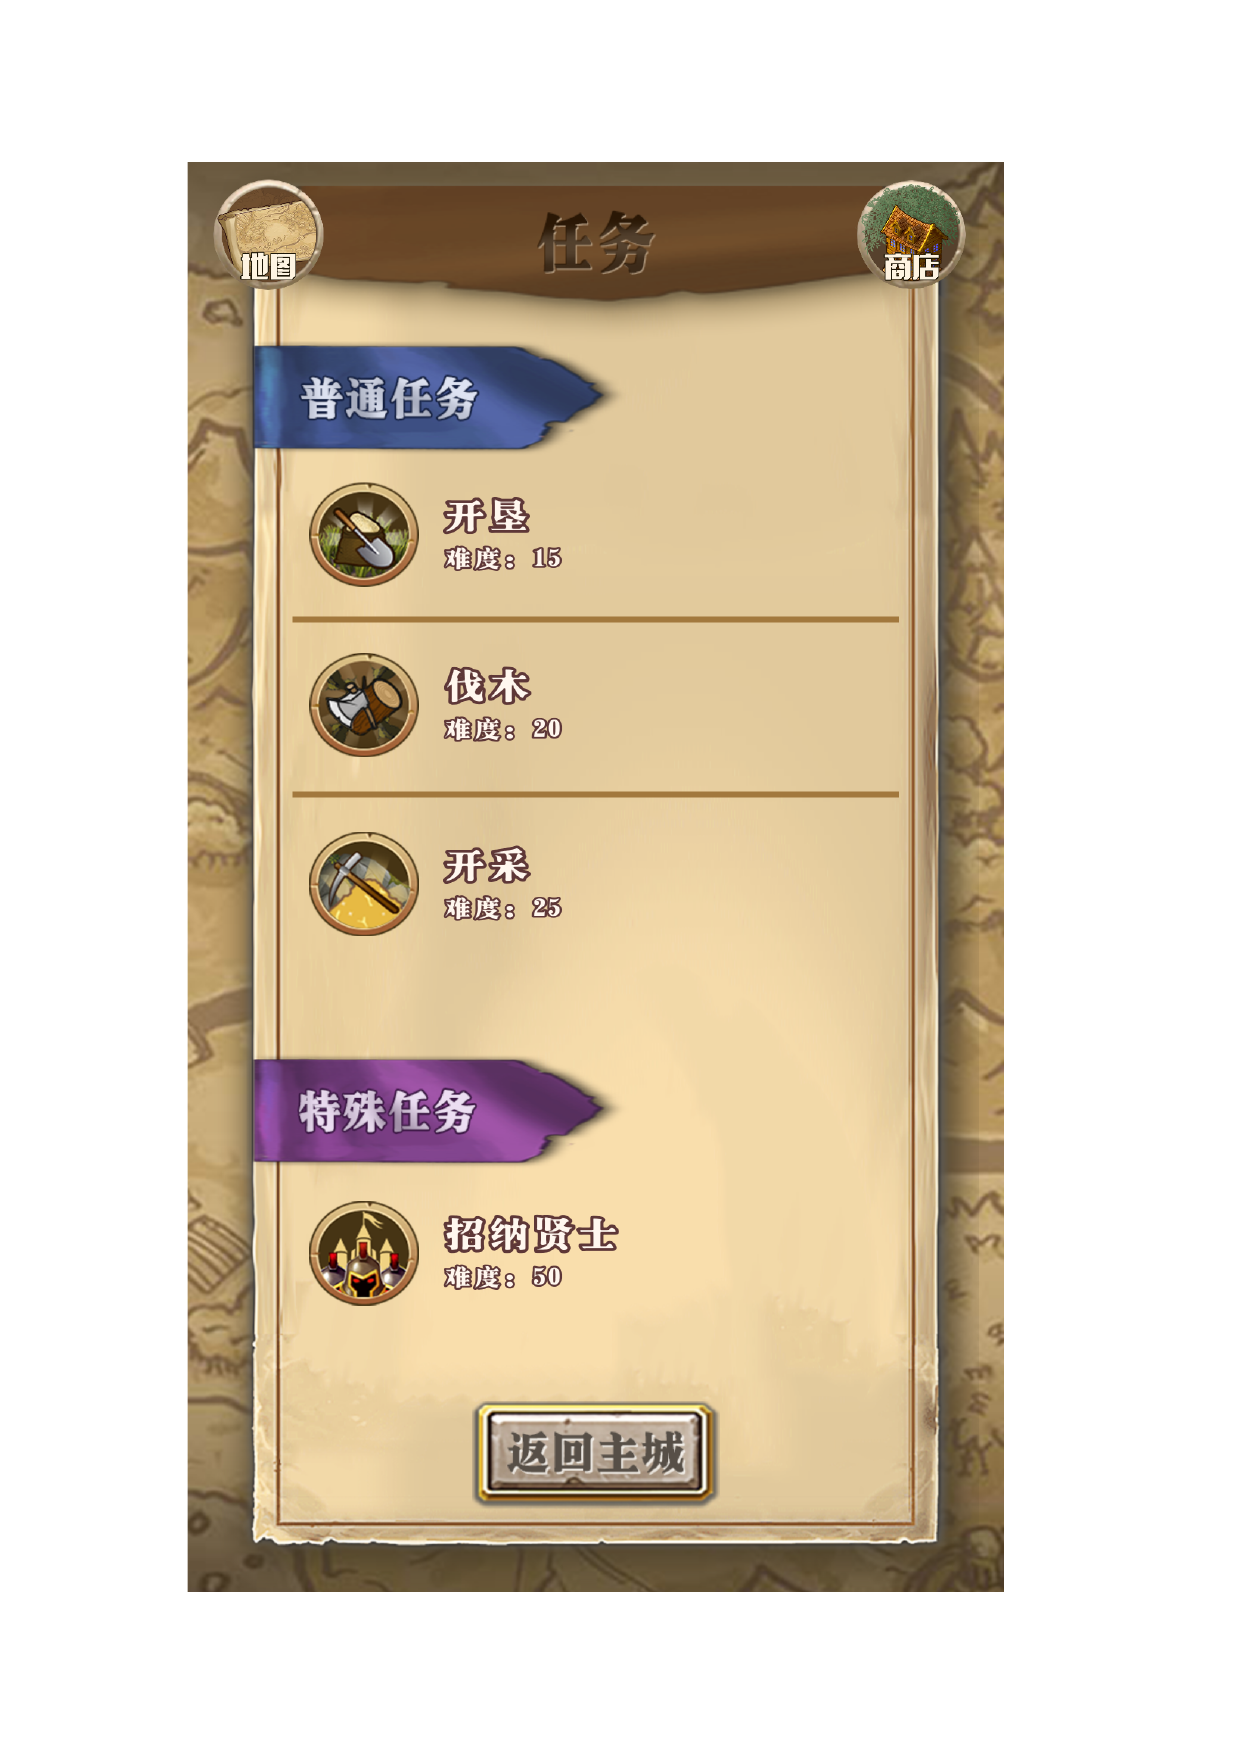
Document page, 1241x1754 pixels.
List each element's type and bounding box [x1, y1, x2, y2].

picture [187, 162, 1004, 1592]
